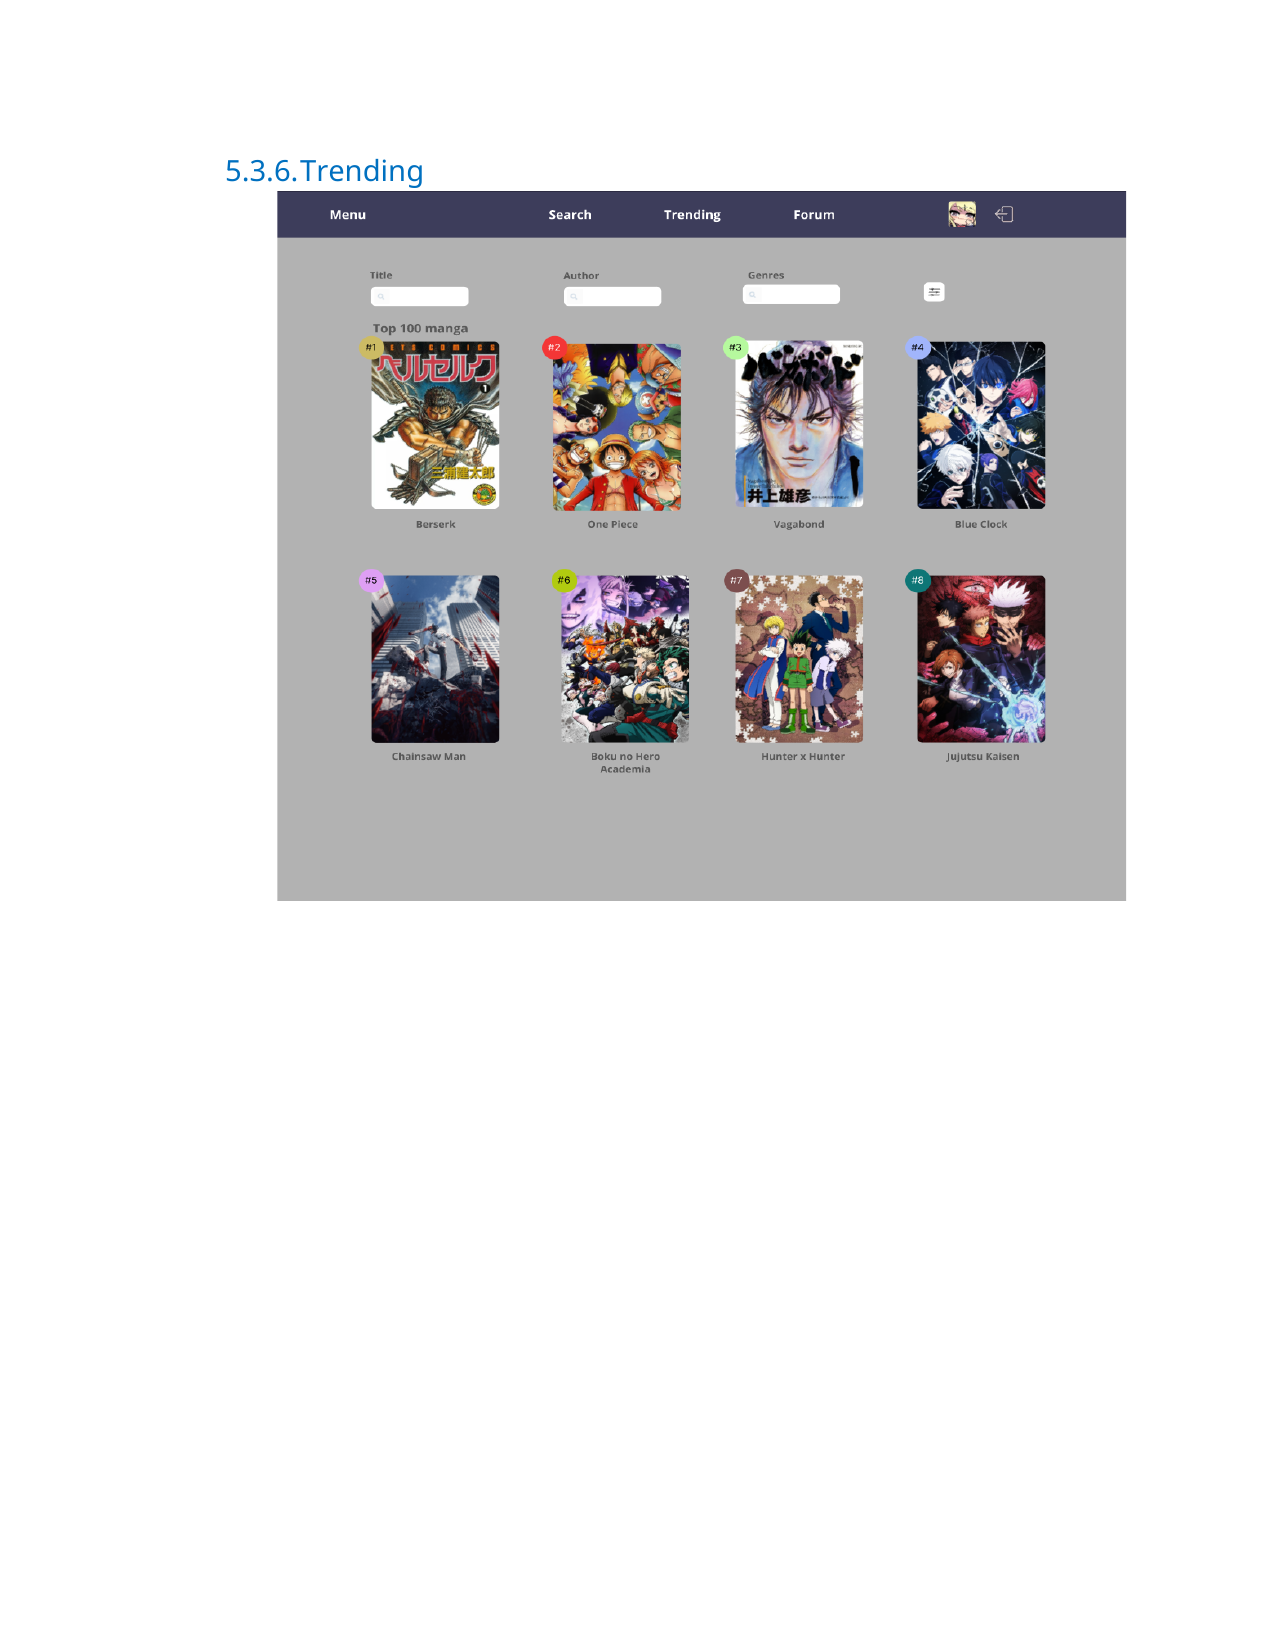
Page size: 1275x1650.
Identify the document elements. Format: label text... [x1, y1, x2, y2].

picture [277, 191, 1127, 901]
